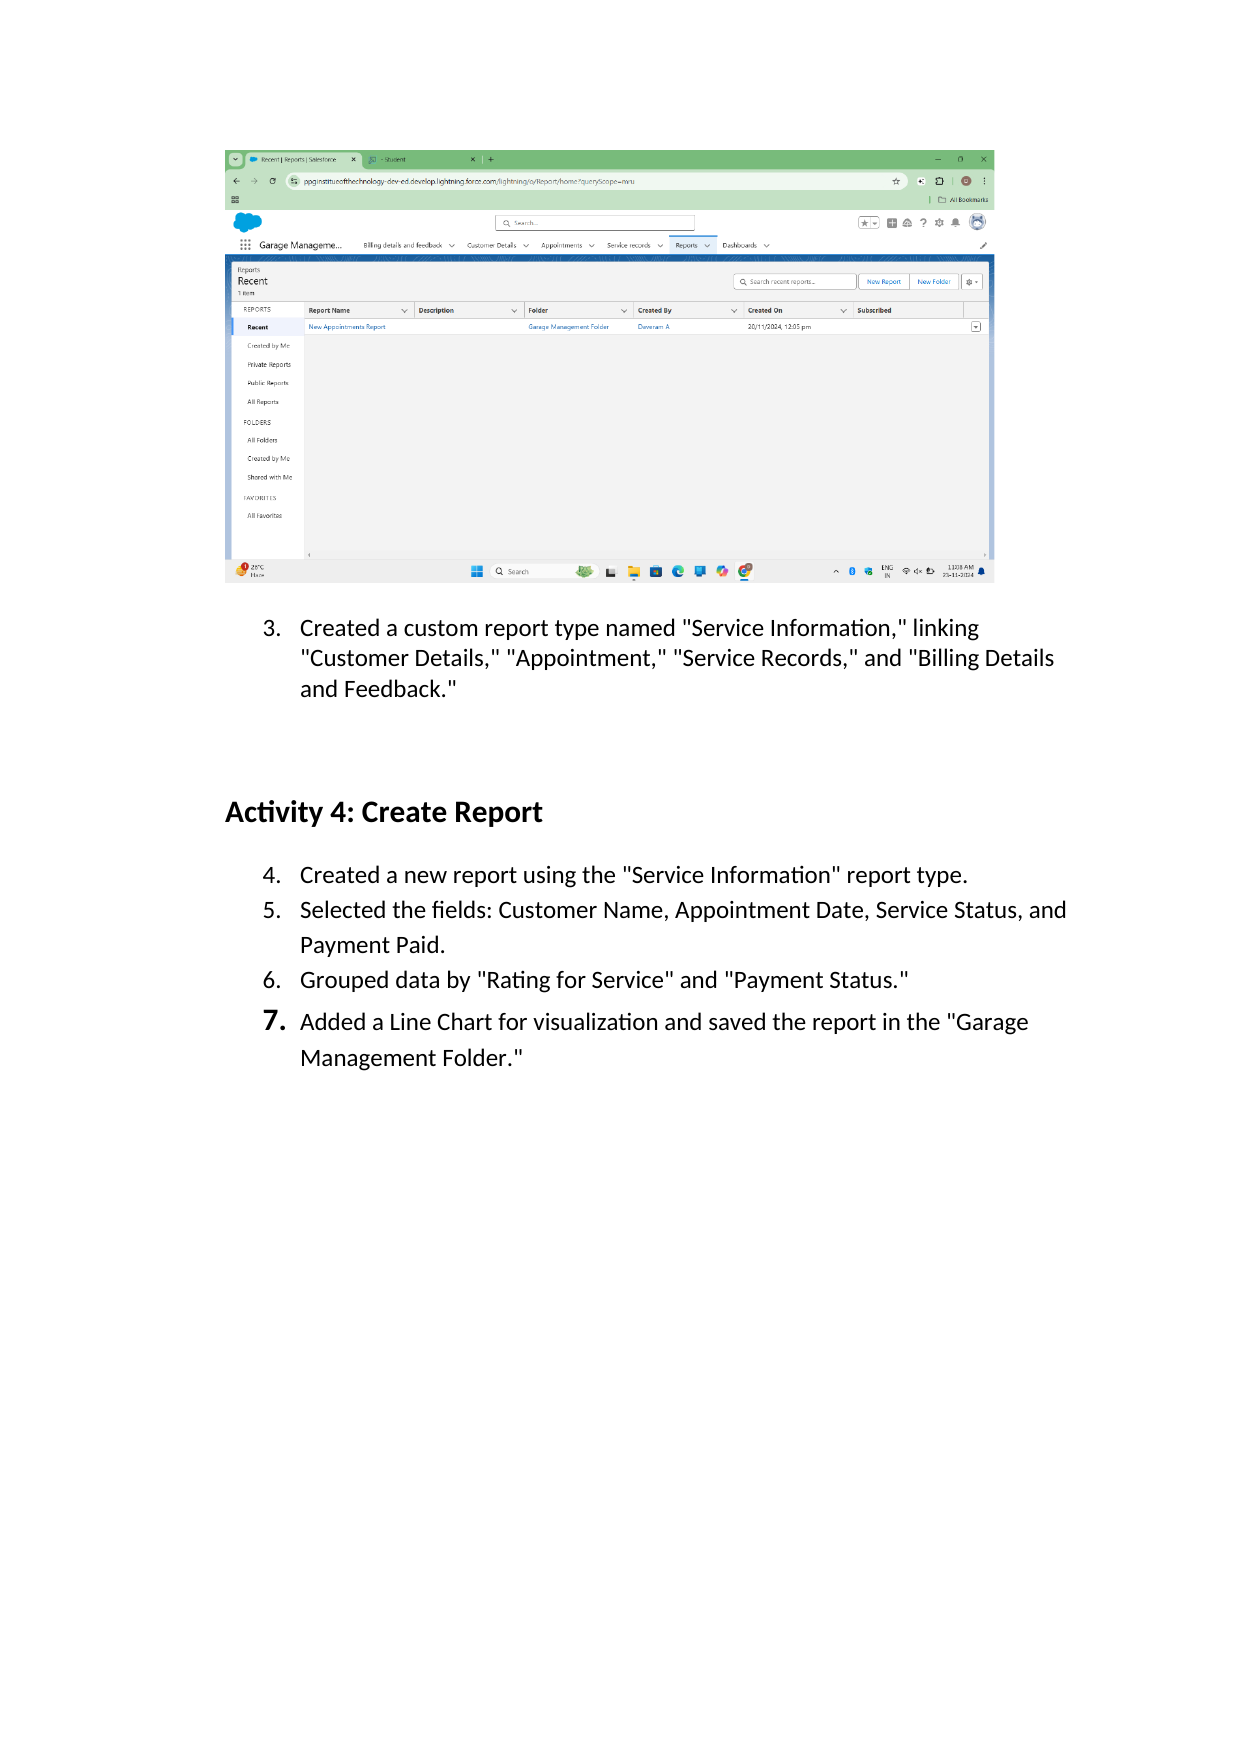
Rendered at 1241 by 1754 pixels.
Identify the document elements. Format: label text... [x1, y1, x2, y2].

list Added a Line Chart for visualization and saved the report in the "Garage Management Folder." [262, 1000, 1090, 1073]
list Created a new report using the "Service Information" report type. [262, 860, 1090, 890]
text Activity 4: Create Report [225, 792, 1090, 831]
list Grouped data by "Rating for Service" and "Payment Status." [262, 965, 1090, 995]
list Selected the fields: Customer Name, Appointment Date, Service Status, and Payment Paid. [262, 895, 1090, 960]
list Created a custom report type named "Service Information," linking "Customer Details," "Appointment," "Service Records," and "Billing Details and Feedback." [262, 612, 1090, 703]
picture [225, 150, 995, 583]
